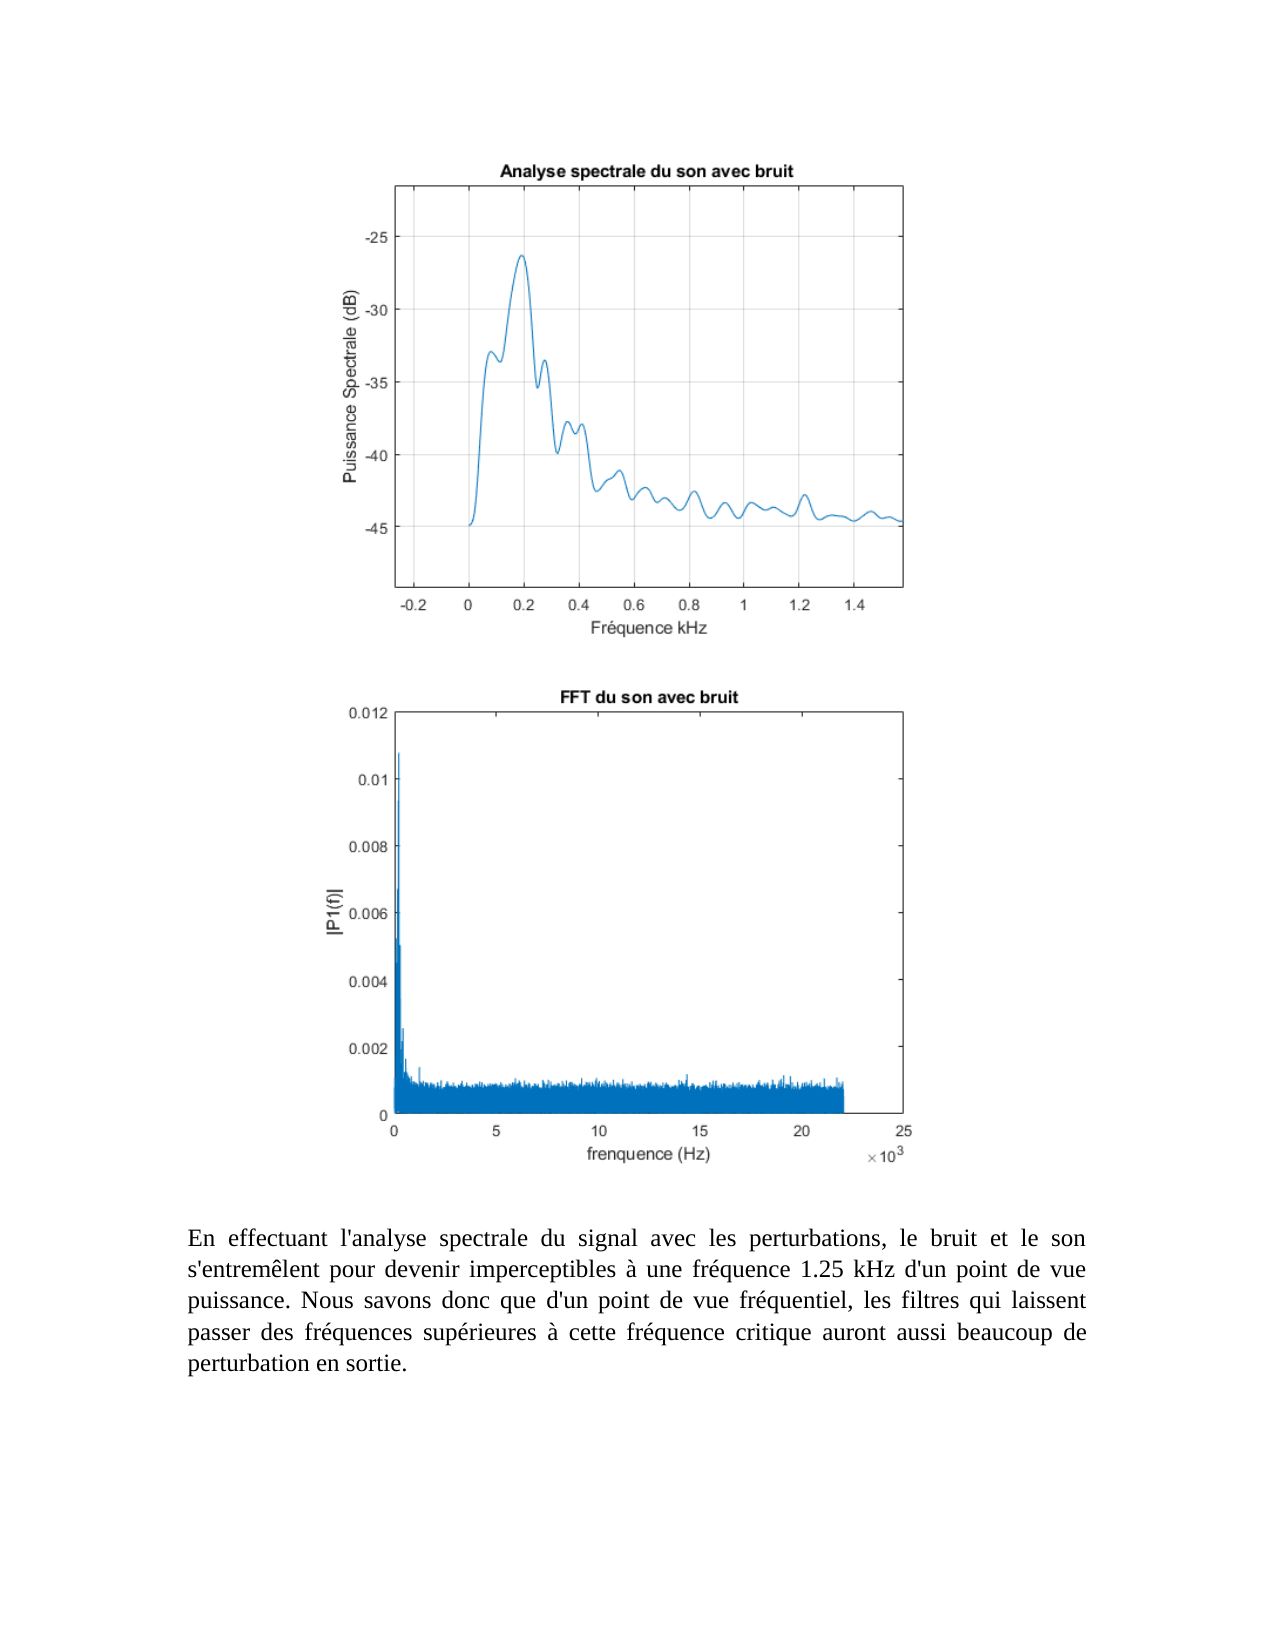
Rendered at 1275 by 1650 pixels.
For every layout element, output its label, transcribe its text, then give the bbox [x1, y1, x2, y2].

picture [309, 150, 966, 642]
text En effectuant l'analyse spectrale du signal avec les perturbations, le bruit et le son s'entremêlent pour devenir imperceptibles à une fréquence 1.25 kHz d'un point de vue puissance. Nous savons donc que d'un point de vue fréquentiel, les filtres qui laissent passer des fréquences supérieures à cette fréquence critique auront aussi beaucoup de perturbation en sortie. [187, 1223, 1087, 1376]
picture [309, 675, 966, 1168]
